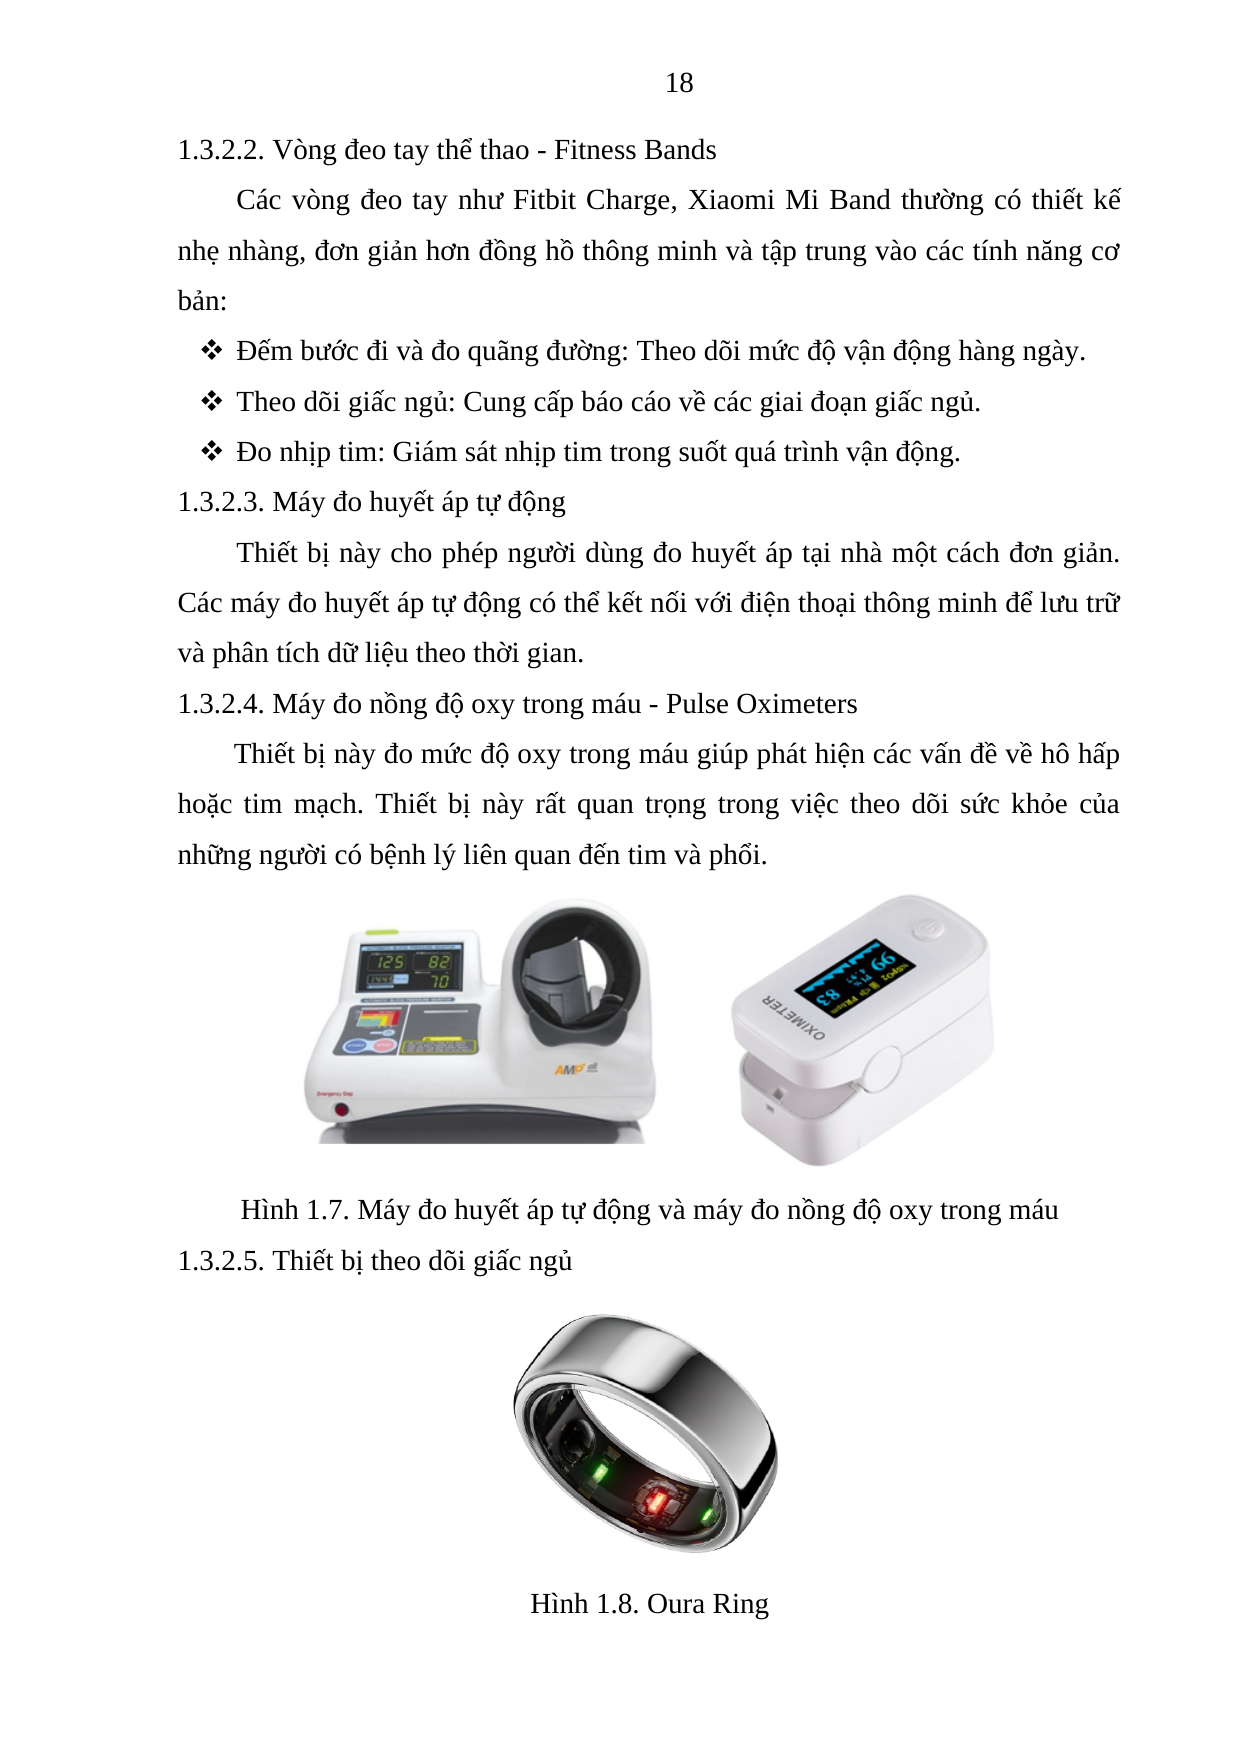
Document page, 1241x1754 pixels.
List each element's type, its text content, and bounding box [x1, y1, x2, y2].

picture [502, 1293, 797, 1570]
text Các vòng đeo tay như Fitbit Charge, Xiaomi Mi Band thường có thiết kế nhẹ nhàng, đơn giản hơn đồng hồ thông minh và tập trung vào các tính năng cơ bản: [177, 182, 1122, 317]
subtitle 1.3.2.5. Thiết bị theo dõi giấc ngủ [177, 1243, 1122, 1276]
text Oura Ring [177, 1587, 1122, 1620]
subtitle 1.3.2.2. Vòng đeo tay thể thao - Fitness Bands [177, 132, 1122, 166]
subtitle 1.3.2.4. Máy đo nồng độ oxy trong máu - Pulse Oximeters [177, 686, 1122, 719]
text Thiết bị này cho phép người dùng đo huyết áp tại nhà một cách đơn giản. Các máy đo huyết áp tự động có thể kết nối với điện thoại thông minh để lưu trữ và phân tích dữ liệu theo thời gian. [177, 535, 1122, 669]
list Đo nhịp tim: Giám sát nhịp tim trong suốt quá trình vận động. [199, 434, 1122, 468]
subtitle 1.3.2.3. Máy đo huyết áp tự động [177, 484, 1122, 518]
list Đếm bước đi và đo quãng đường: Theo dõi mức độ vận động hàng ngày. [199, 333, 1122, 367]
picture [293, 887, 1006, 1176]
list Theo dõi giấc ngủ: Cung cấp báo cáo về các giai đoạn giấc ngủ. [199, 384, 1122, 417]
text Thiết bị này đo mức độ oxy trong máu giúp phát hiện các vấn đề về hô hấp hoặc tim mạch. Thiết bị này rất quan trọng trong việc theo dõi sức khỏe của những người có bệnh lý liên quan đến tim và phổi. [177, 736, 1122, 870]
text Máy đo huyết áp tự động và máy đo nồng độ oxy trong máu [177, 1192, 1122, 1226]
